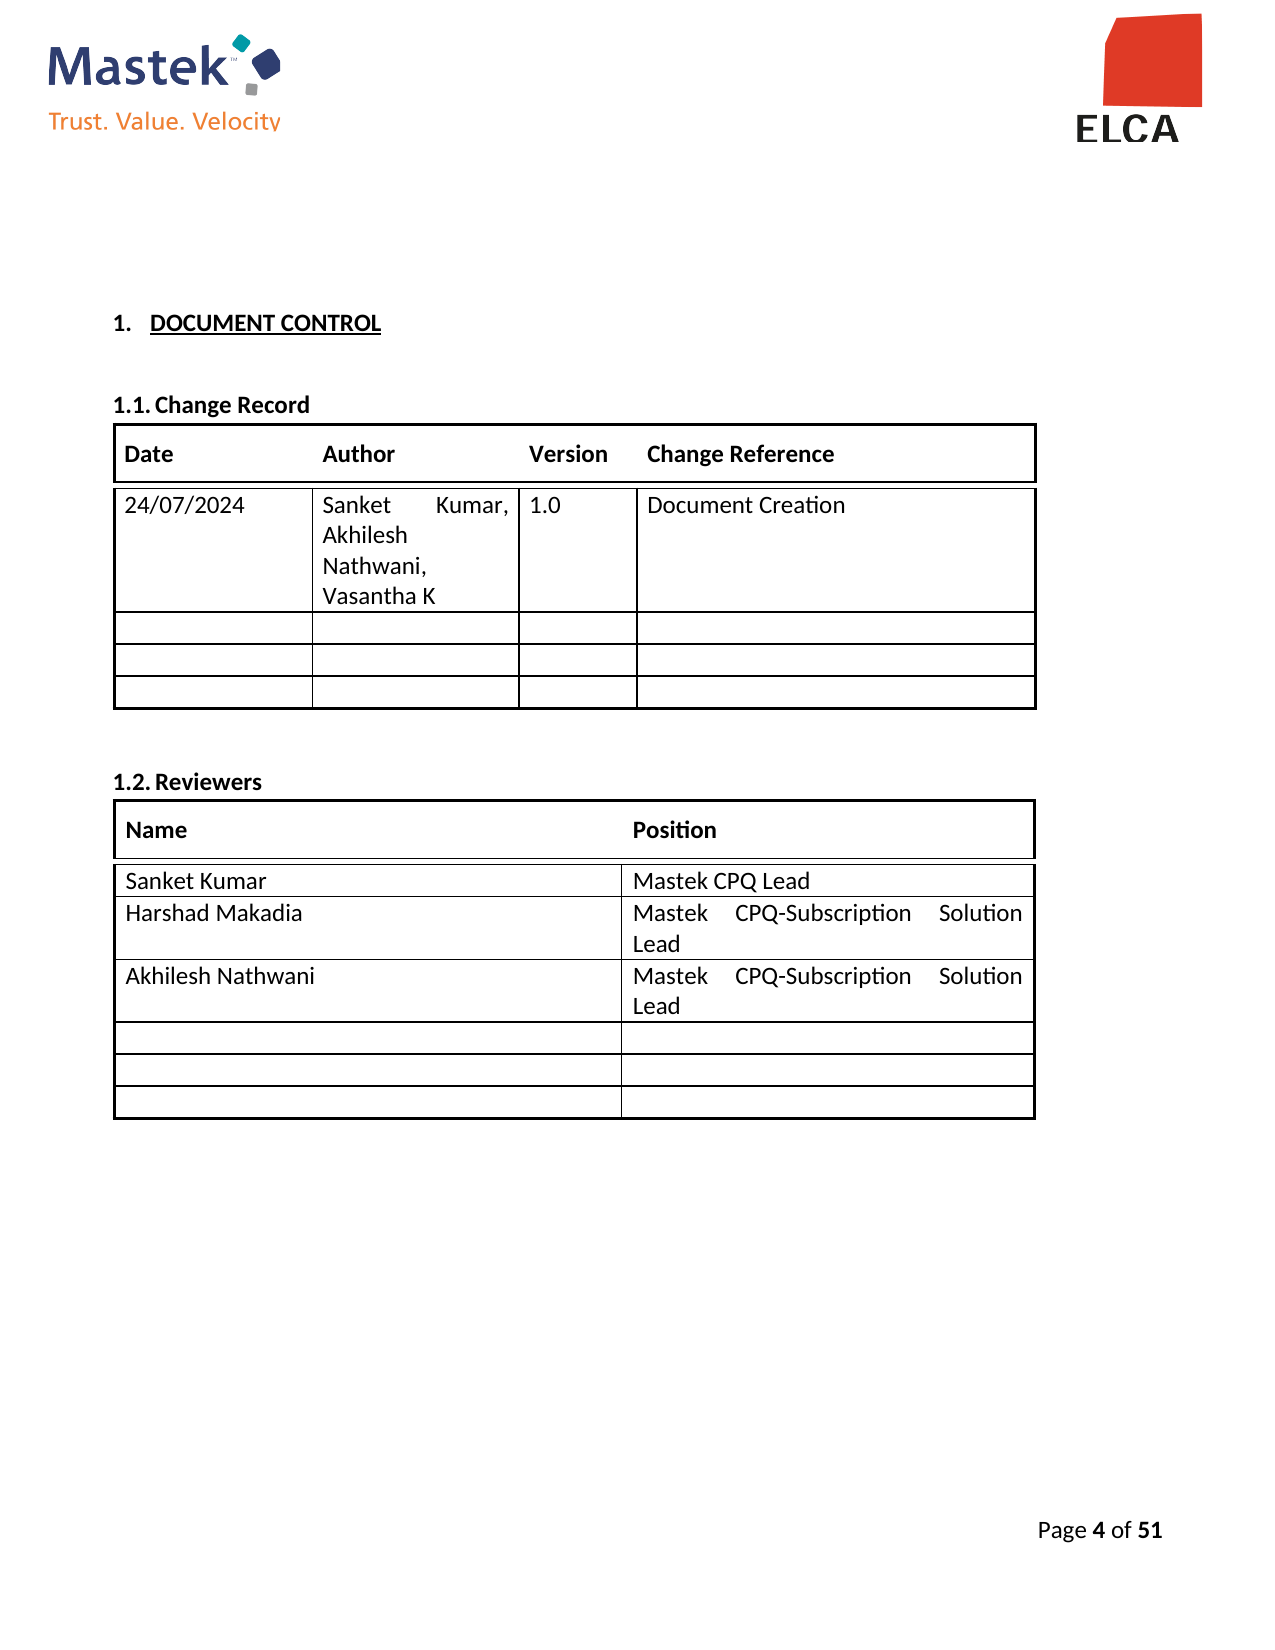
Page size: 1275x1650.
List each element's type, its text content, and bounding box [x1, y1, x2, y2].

table_cell Document Creation [638, 489, 1034, 611]
table_cell [621, 859, 1034, 864]
table_cell Mastek CPQ-Subscription Solution Lead [622, 960, 1033, 1021]
table_cell [116, 1087, 621, 1117]
table_cell [638, 677, 1034, 707]
table_cell [313, 613, 518, 643]
table_header Name [116, 802, 621, 857]
table_cell Akhilesh Nathwani [116, 960, 621, 1021]
table_cell [116, 677, 312, 707]
table_header Version [519, 426, 637, 481]
table_cell [114, 859, 621, 864]
table_cell [114, 483, 312, 487]
picture [48, 34, 281, 132]
table_cell [638, 613, 1034, 643]
subtitle Change Record [112, 389, 1162, 420]
subtitle DOCUMENT CONTROL [112, 307, 1162, 338]
table_cell [116, 645, 312, 675]
table_cell [313, 677, 518, 707]
table_cell Mastek CPQ Lead [622, 865, 1033, 896]
table_cell [638, 645, 1034, 675]
table_cell [622, 1023, 1033, 1053]
table_cell Harshad Makadia [116, 897, 621, 958]
table_cell [520, 613, 636, 643]
table_cell [520, 677, 636, 707]
table_header Author [312, 426, 519, 481]
table_cell [519, 483, 637, 487]
table_header Position [621, 802, 1033, 857]
subtitle Reviewers [112, 766, 1162, 796]
table_cell [622, 1055, 1033, 1085]
table_cell [622, 1087, 1033, 1117]
table_cell [520, 645, 636, 675]
table_cell Sanket Kumar [116, 865, 621, 896]
table_cell 24/07/2024 [116, 489, 312, 611]
table_cell Mastek CPQ-Subscription Solution Lead [622, 897, 1033, 958]
table_header Change Reference [637, 426, 1034, 481]
table_cell [313, 645, 518, 675]
table_cell [116, 613, 312, 643]
table_cell [312, 483, 519, 487]
table_cell Sanket Kumar, Akhilesh Nathwani, Vasantha K [313, 489, 518, 611]
picture [1077, 13, 1202, 142]
table_header Date [116, 426, 312, 481]
table_cell 1.0 [520, 489, 636, 611]
table_cell [116, 1023, 621, 1053]
table_cell [637, 483, 1036, 487]
table_cell [116, 1055, 621, 1085]
